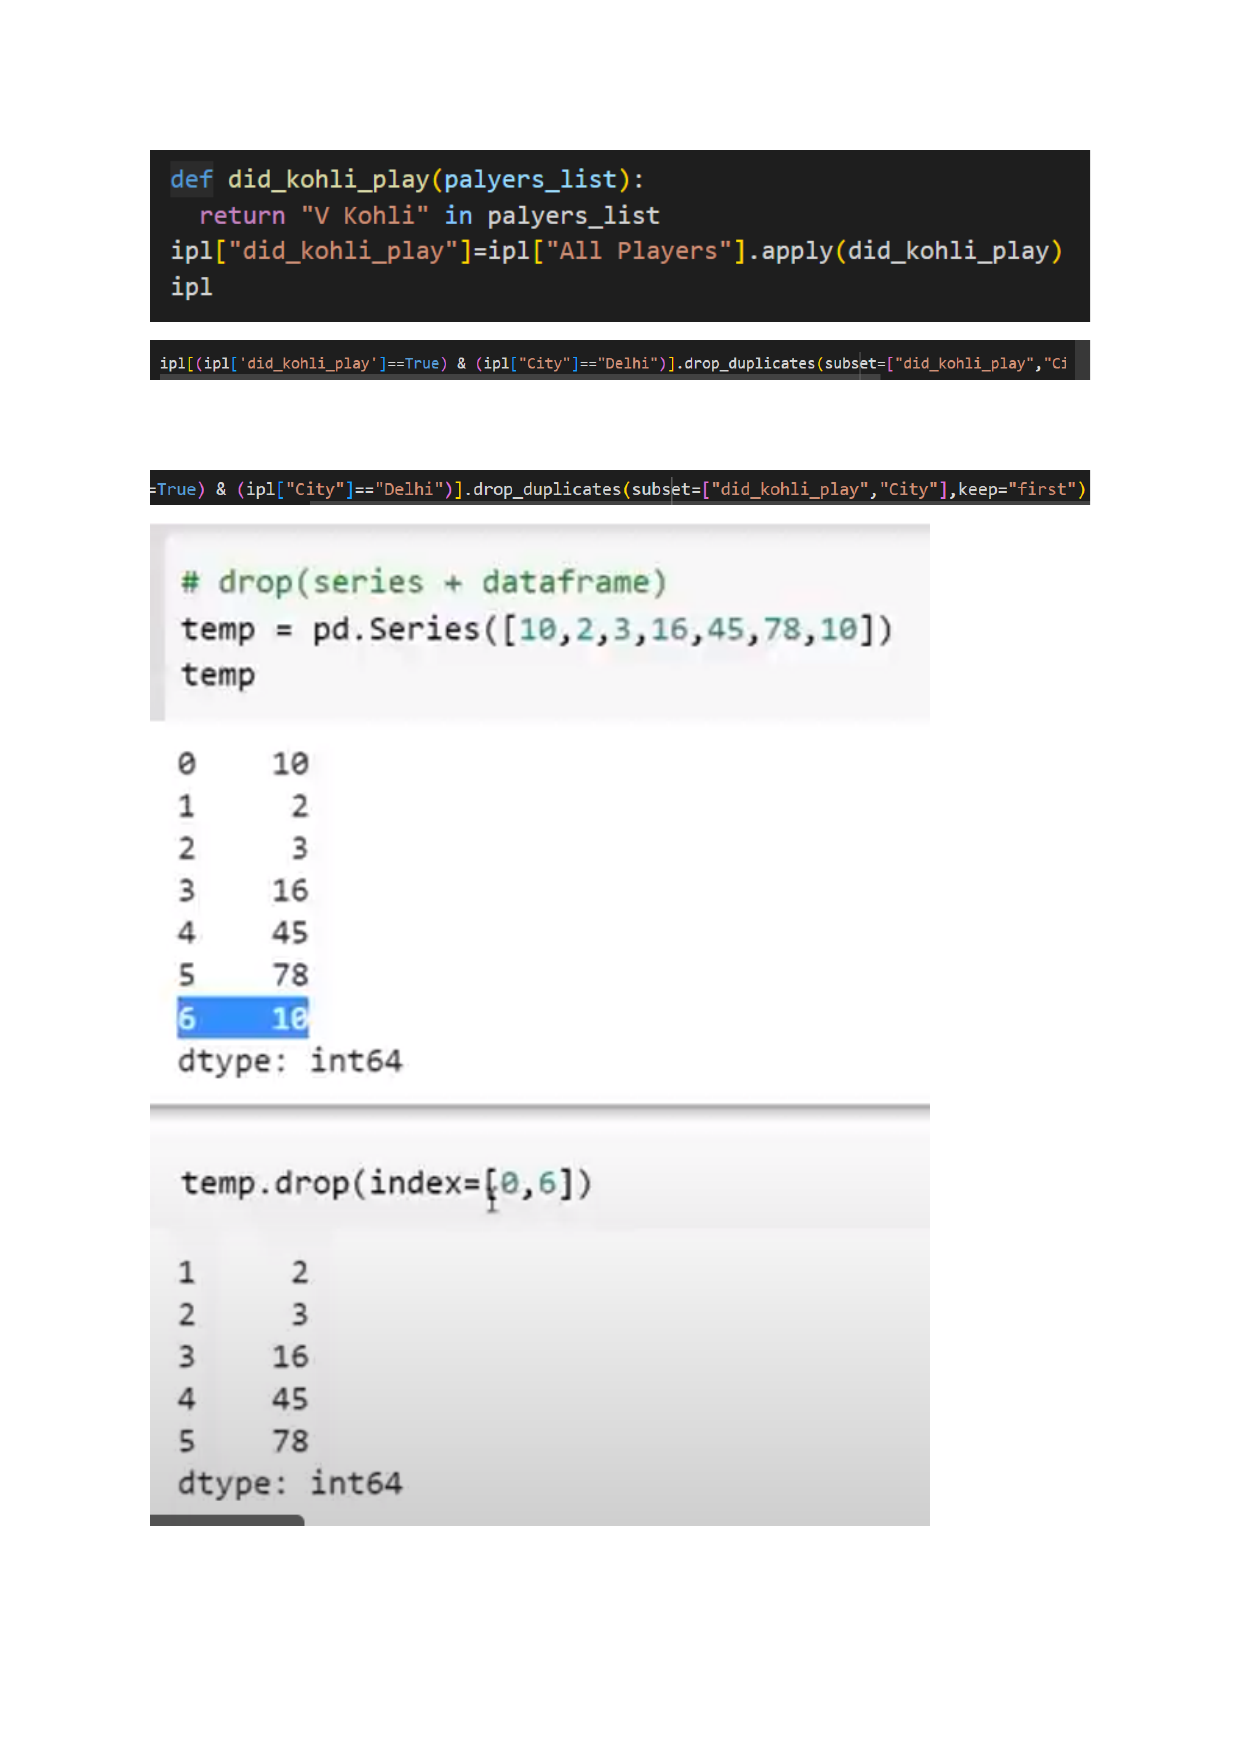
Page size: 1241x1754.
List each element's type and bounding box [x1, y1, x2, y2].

picture [150, 150, 1091, 322]
picture [150, 470, 1091, 505]
picture [150, 523, 930, 1526]
picture [150, 340, 1091, 380]
